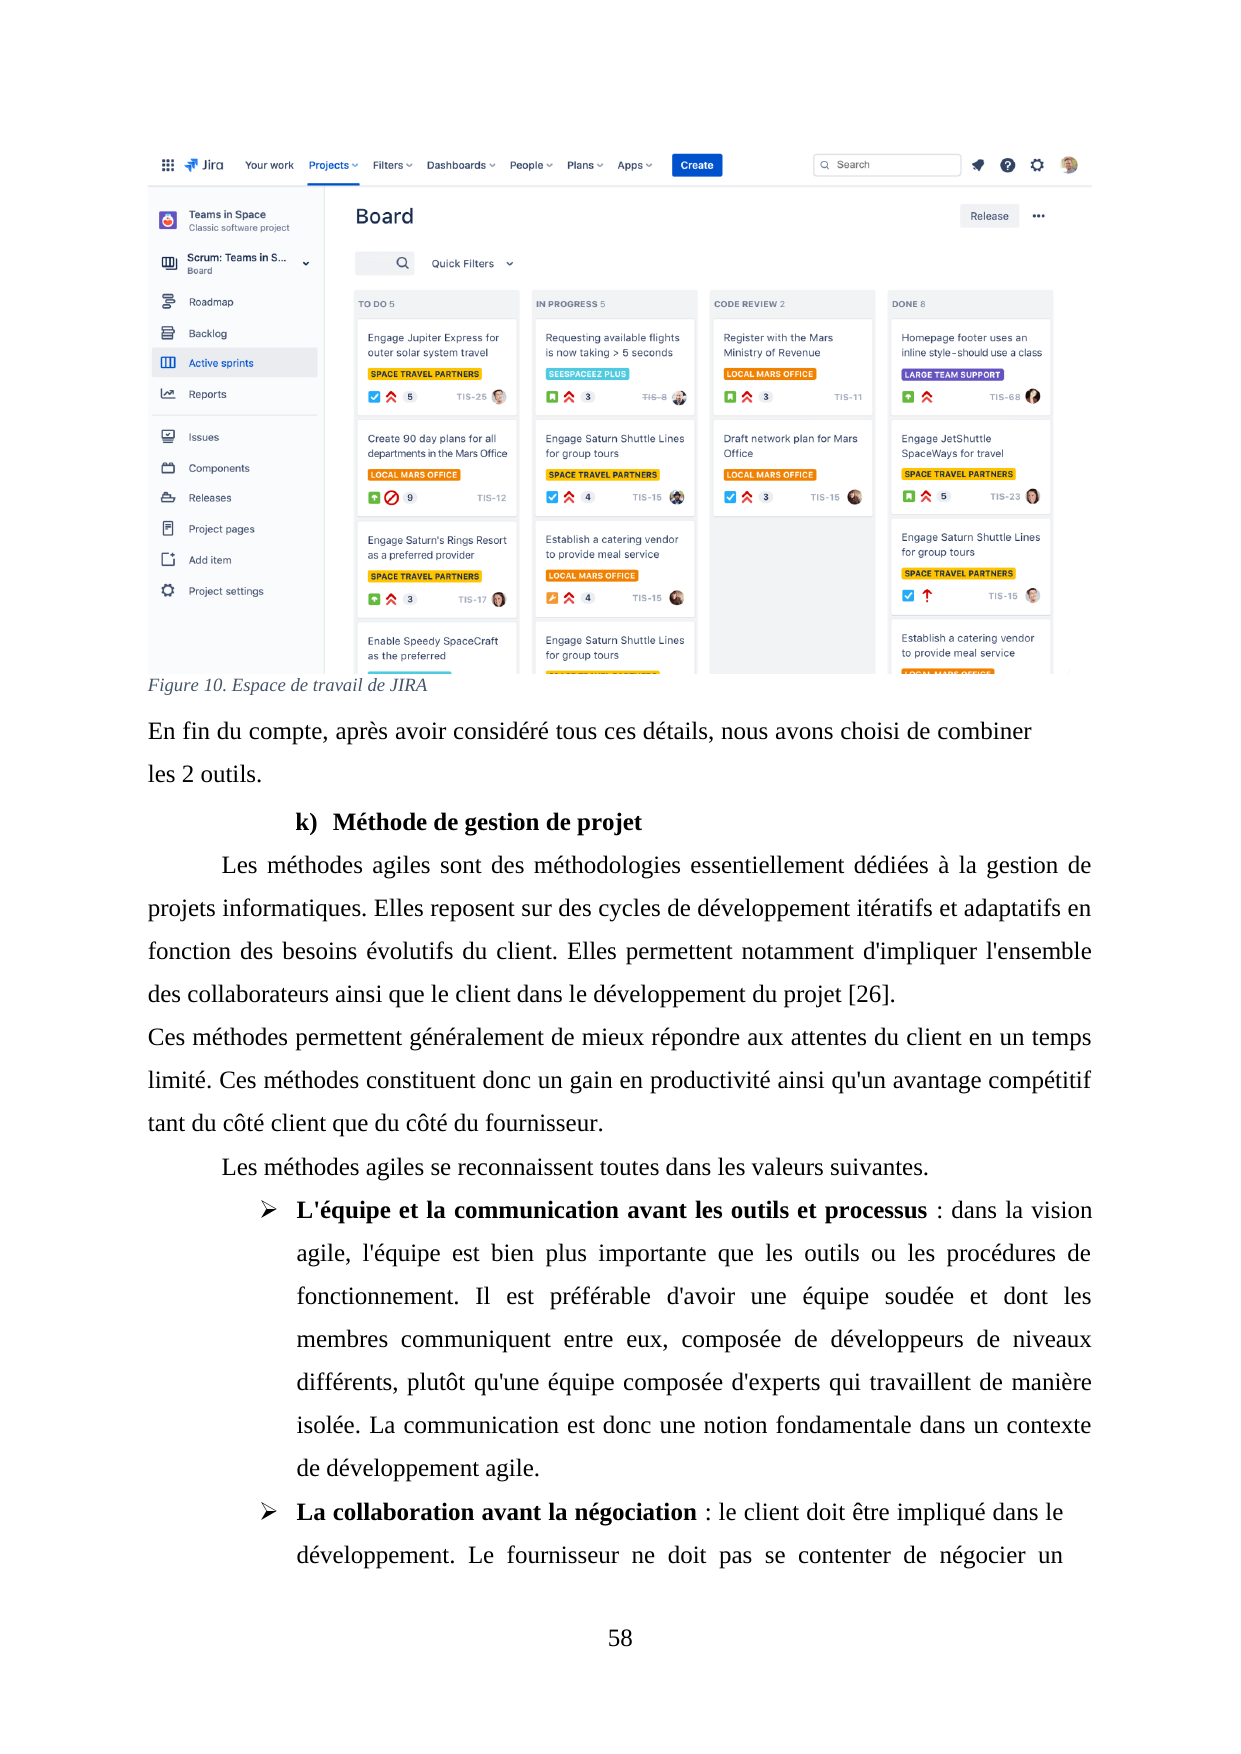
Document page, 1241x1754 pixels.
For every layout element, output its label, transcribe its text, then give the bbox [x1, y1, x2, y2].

picture [147, 147, 1093, 674]
text Les méthodes agiles sont des méthodologies essentiellement dédiées à la gestion de projets informatiques. Elles reposent sur des cycles de développement itératifs et adaptatifs en fonction des besoins évolutifs du client. Elles permettent notamment d'impliquer l'ensemble des collaborateurs ainsi que le client dans le développement du projet [26]. [148, 850, 1092, 1008]
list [259, 1497, 1064, 1568]
list L'équipe et la communication avant les outils et processus : dans la vision agile, l'équipe est bien plus importante que les outils ou les procédures de fonctionnement. Il est préférable d'avoir une équipe soudée et dont les membres communiquent entre eux, composée de développeurs de niveaux différents, plutôt qu'une équipe composée d'experts qui travaillent de manière isolée. La communication est donc une notion fondamentale dans un contexte de développement agile. [259, 1195, 1092, 1482]
text Méthode de gestion de projet [295, 807, 1092, 835]
text Figure 10. Espace de travail de JIRA [148, 674, 1092, 695]
text En fin du compte, après avoir considéré tous ces détails, nous avons choisi de combiner les 2 outils. [148, 716, 1032, 788]
text Ces méthodes permettent généralement de mieux répondre aux attentes du client en un temps limité. Ces méthodes constituent donc un gain en productivité ainsi qu'un avantage compétitif tant du côté client que du côté du fournisseur. [148, 1022, 1092, 1137]
text Les méthodes agiles se reconnaissent toutes dans les valeurs suivantes. [148, 1152, 1092, 1180]
